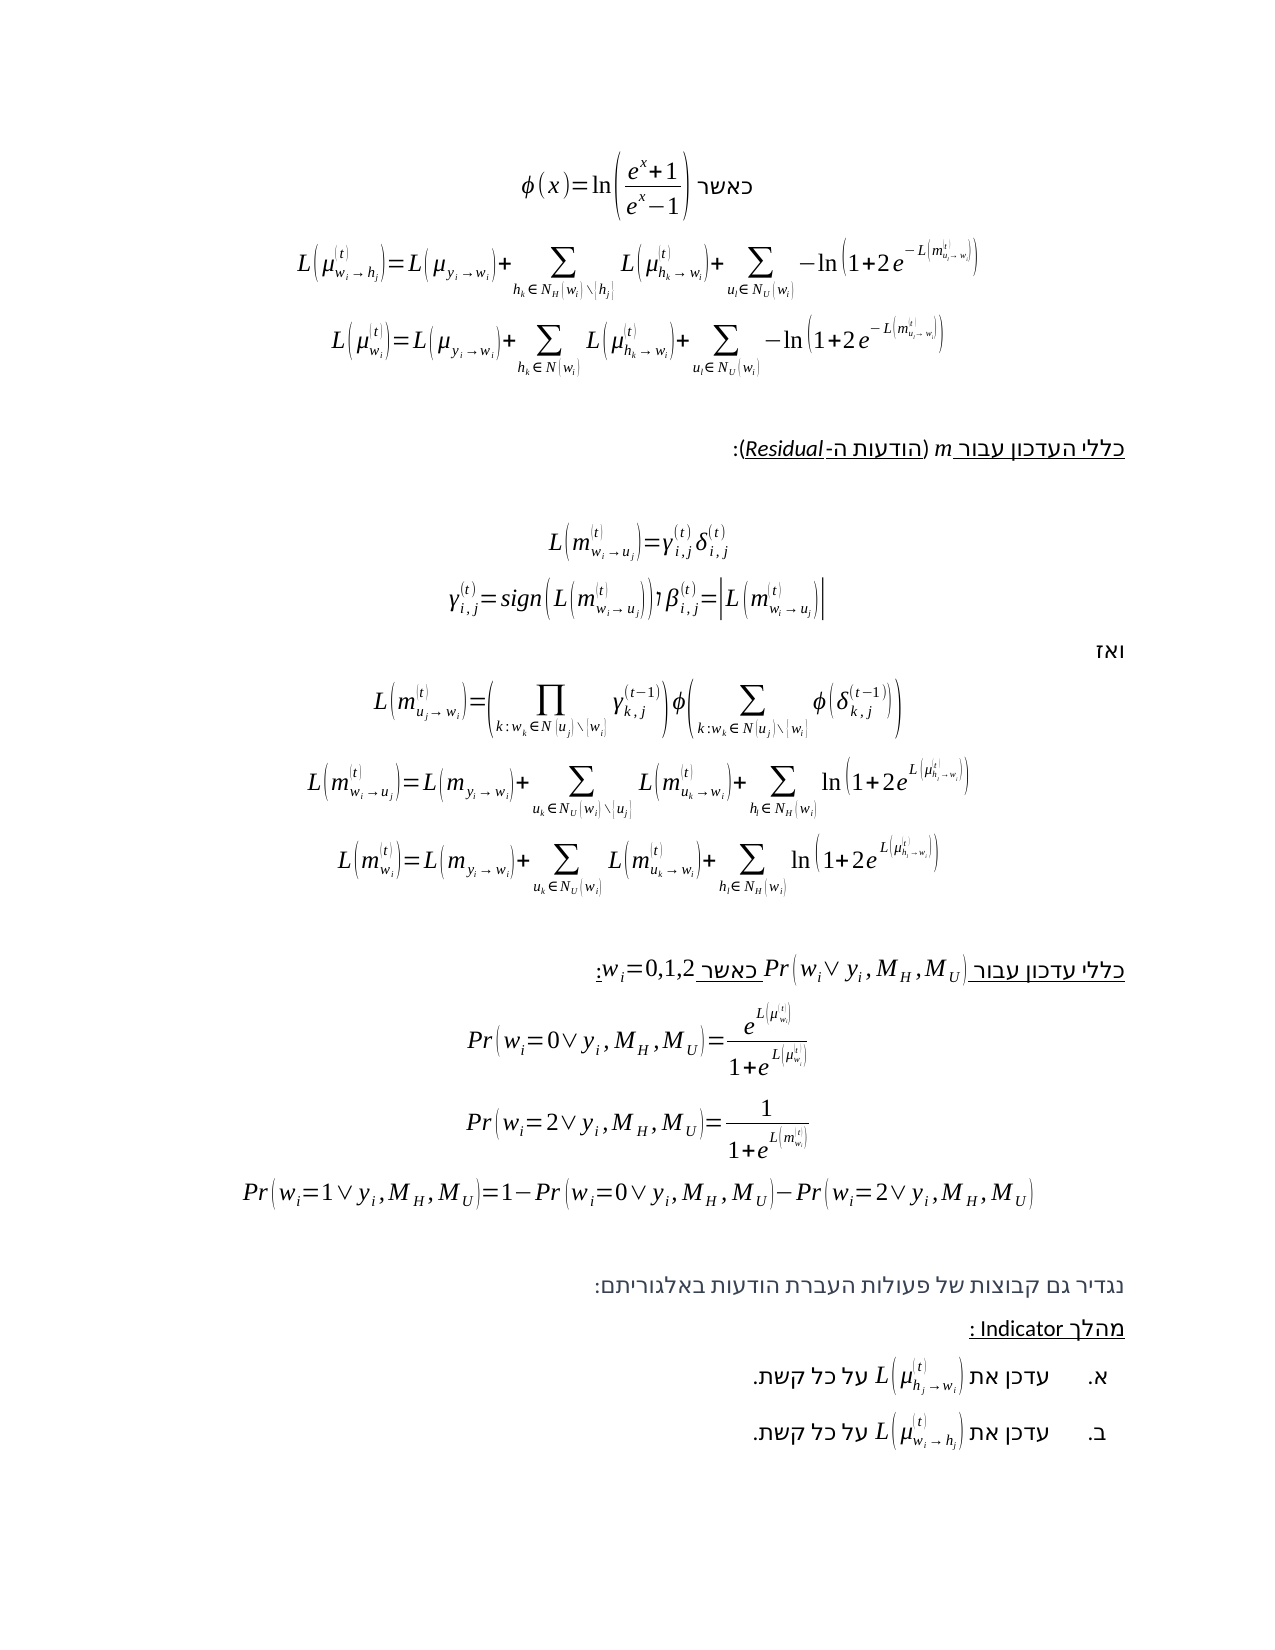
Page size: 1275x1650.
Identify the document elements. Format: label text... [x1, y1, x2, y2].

text כללי העדכון עבור (הודעות ה-Residual): [150, 434, 1125, 462]
text ואז [150, 637, 1125, 664]
text נגדיר גם קבוצות של פעולות העברת הודעות באלגוריתם: [150, 1272, 1125, 1300]
list עדכן את על כל קשת. [150, 1411, 1087, 1452]
text מהלך Indicator : [150, 1314, 1125, 1342]
text כאשר [150, 150, 1125, 223]
list עדכן את על כל קשת. [150, 1356, 1087, 1397]
text כללי עדכון עבור כאשר : [150, 953, 1125, 988]
